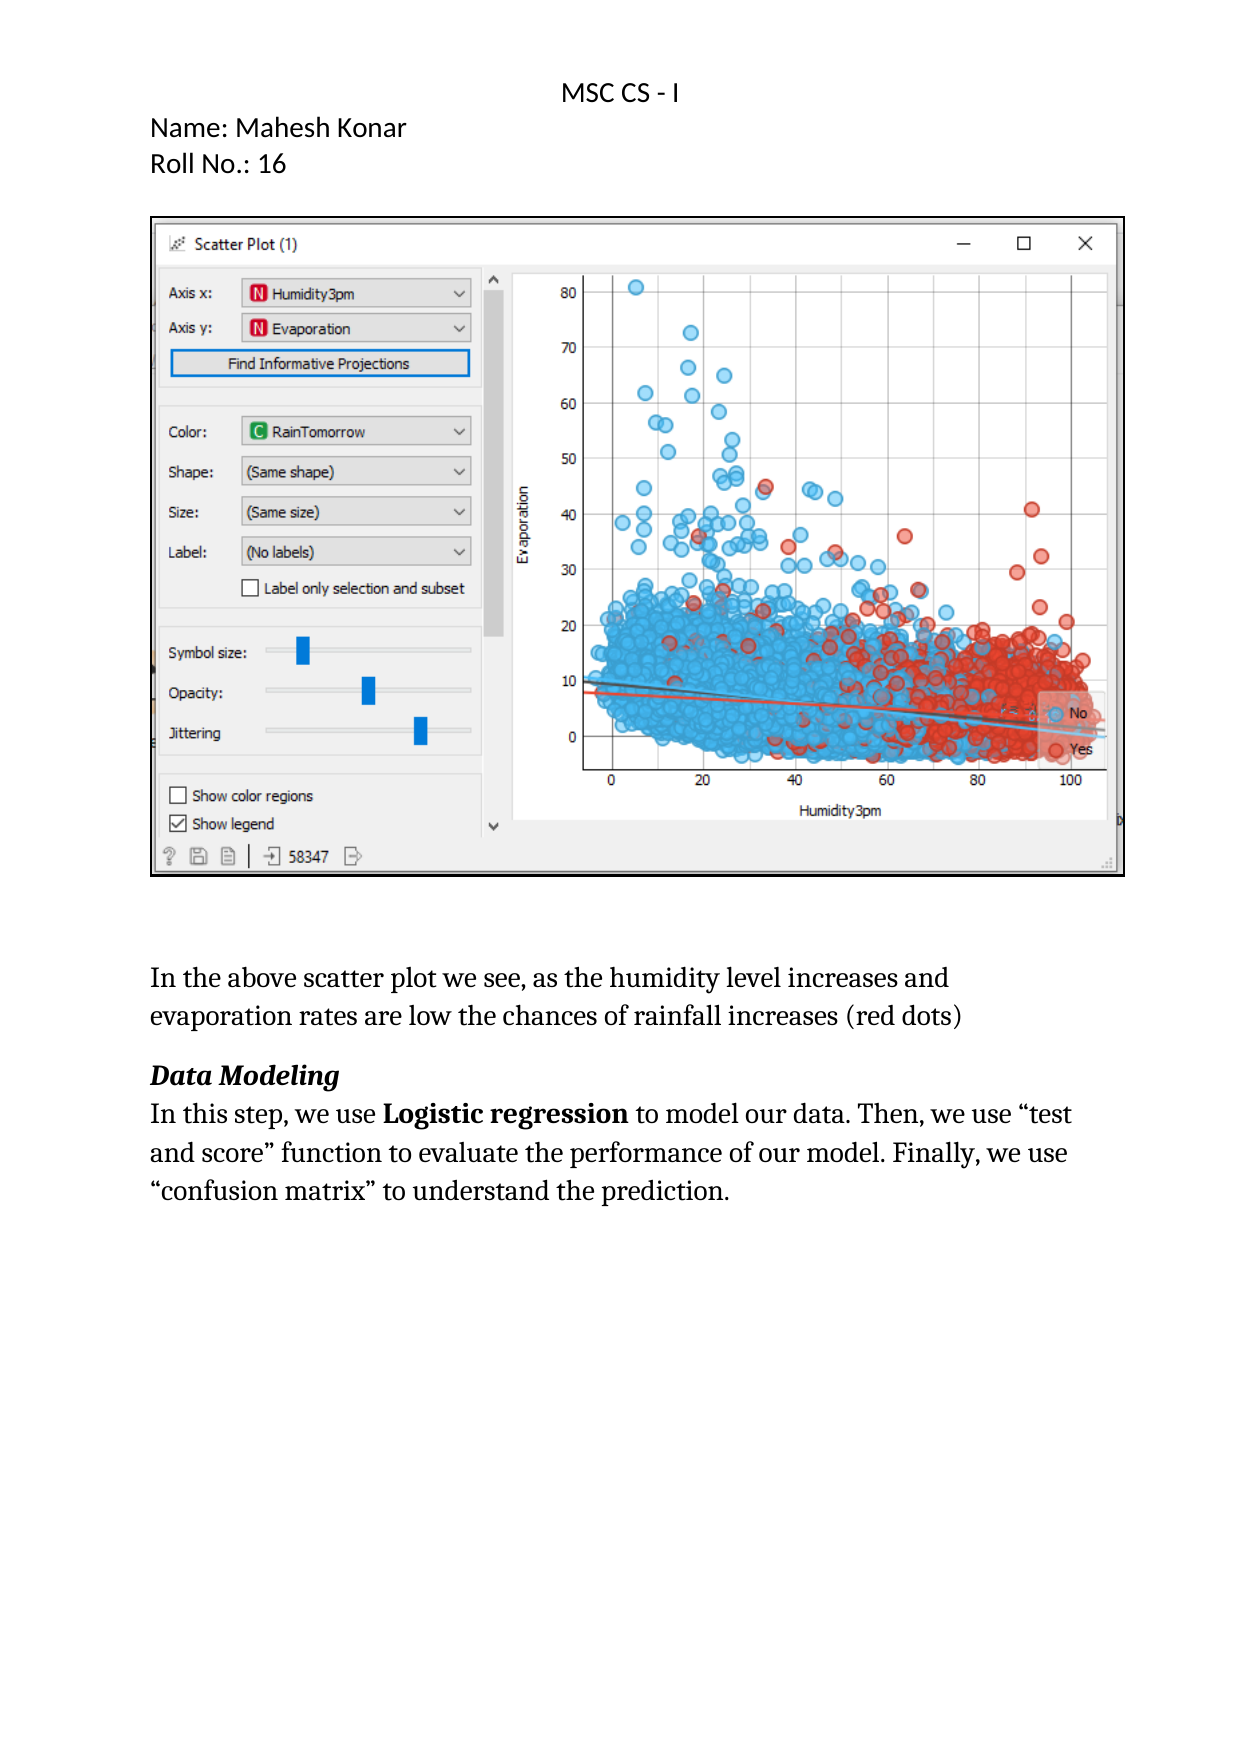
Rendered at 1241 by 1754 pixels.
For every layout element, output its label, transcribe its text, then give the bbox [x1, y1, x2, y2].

text In this step, we use Logistic regression to model our data. Then, we use “test and score” function to evaluate the performance of our model. Finally, we use “confusion matrix” to understand the prediction. [150, 1097, 1090, 1208]
picture [152, 218, 1123, 874]
subtitle Data Modeling [150, 1059, 1090, 1092]
text In the above scatter plot we see, as the humidity level increases and evaporation rates are low the chances of rainfall increases (red dots) [150, 961, 1090, 1033]
